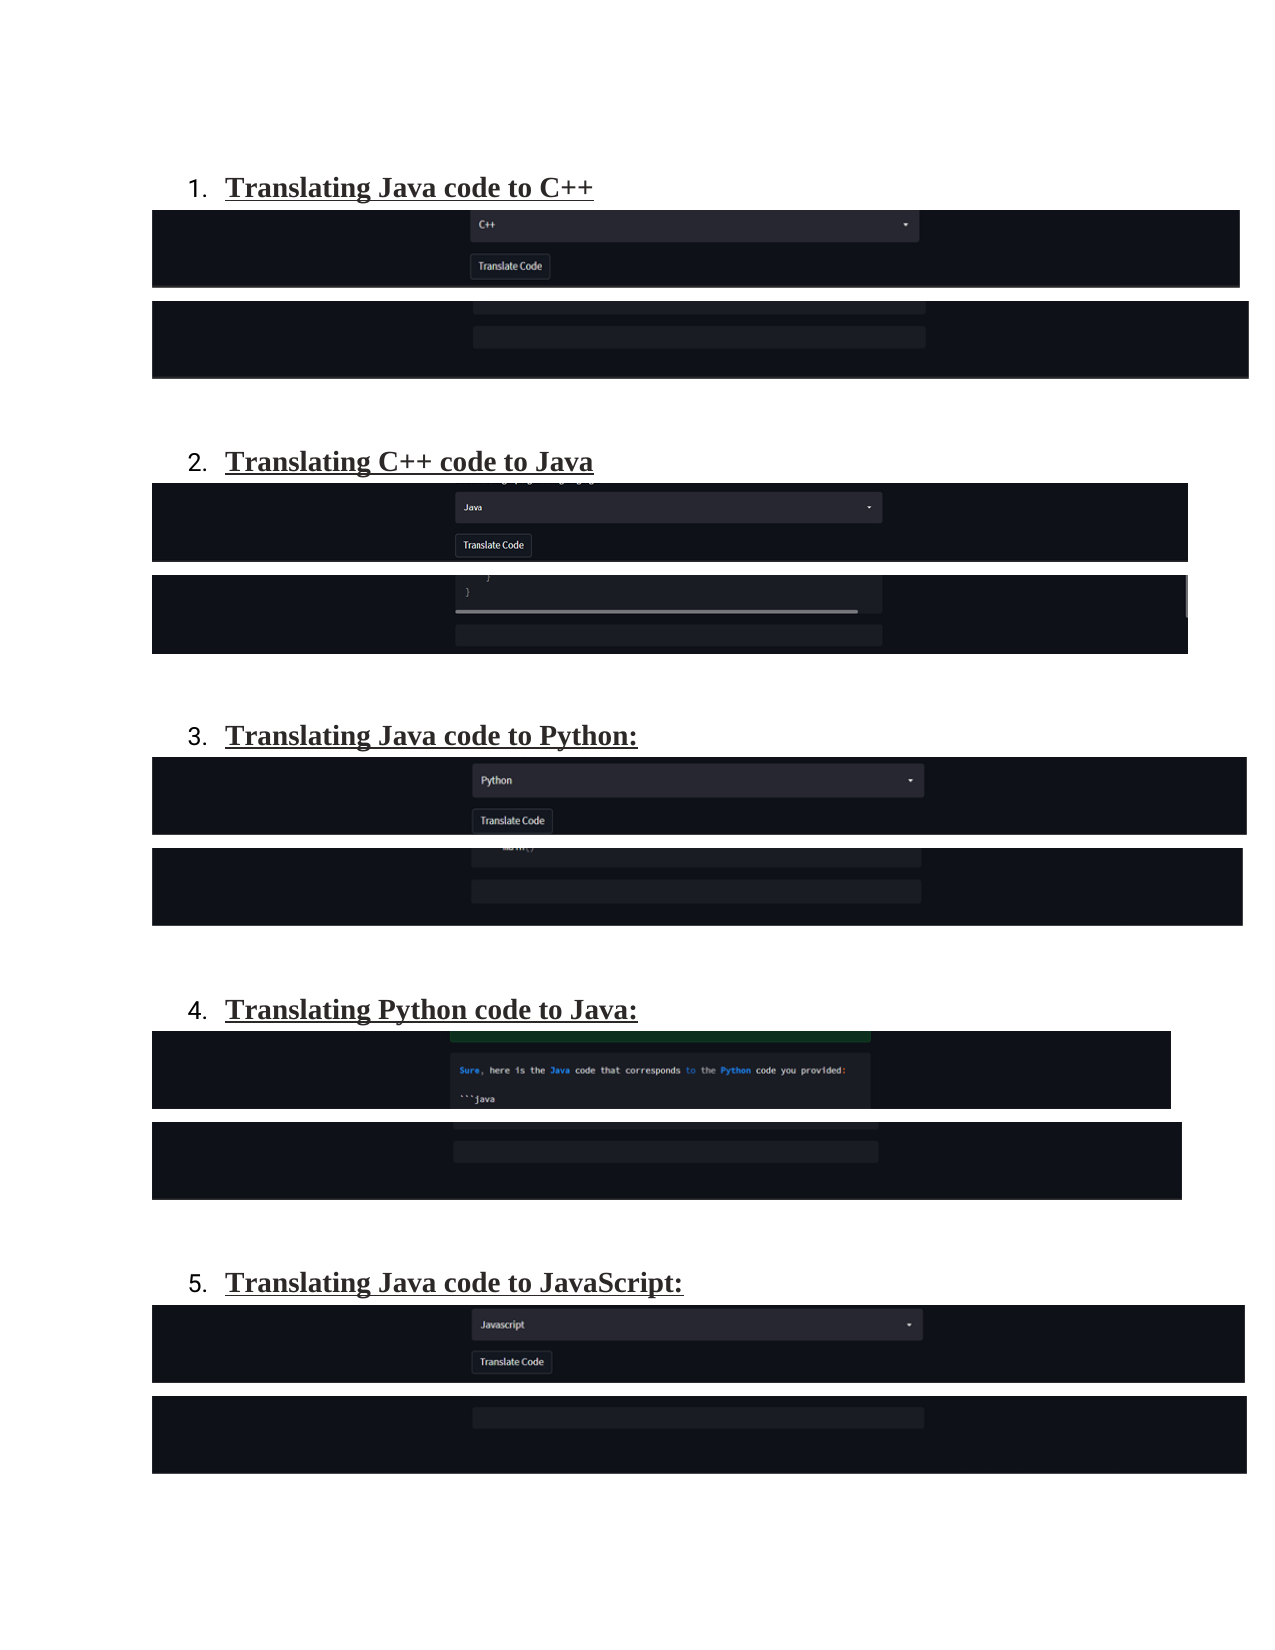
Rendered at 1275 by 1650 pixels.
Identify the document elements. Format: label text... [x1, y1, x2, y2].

picture [150, 757, 1249, 837]
list Translating Java code to C++ [187, 150, 1125, 210]
picture [150, 848, 1245, 928]
list Translating Java code to Python: [187, 697, 1125, 757]
picture [150, 1031, 1173, 1111]
picture [150, 210, 1242, 290]
picture [150, 1122, 1184, 1202]
list Translating Python code to Java: [187, 971, 1125, 1031]
picture [150, 483, 1189, 563]
picture [150, 575, 1189, 655]
picture [150, 301, 1251, 381]
picture [150, 1396, 1249, 1476]
list Translating C++ code to Java [187, 424, 1125, 483]
list Translating Java code to JavaScript: [187, 1245, 1125, 1305]
picture [150, 1305, 1247, 1385]
